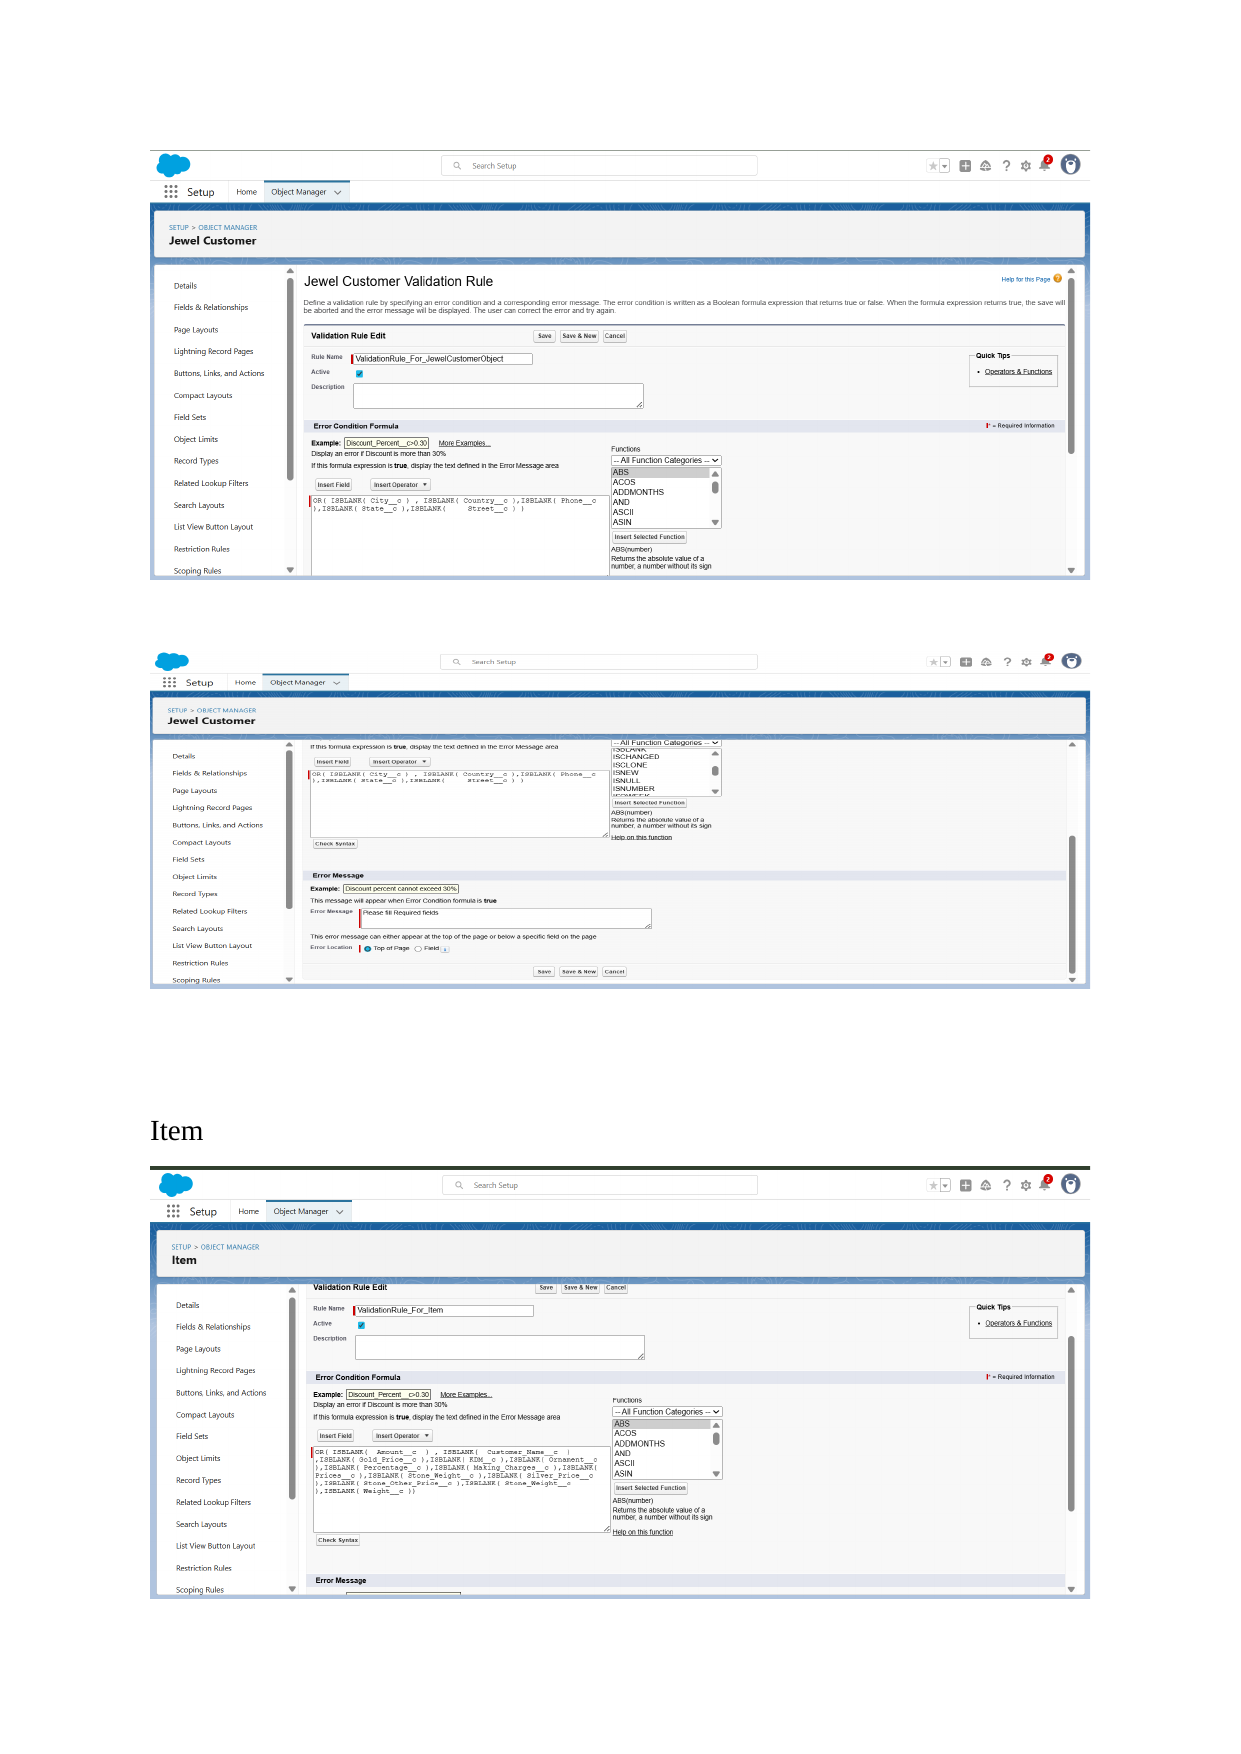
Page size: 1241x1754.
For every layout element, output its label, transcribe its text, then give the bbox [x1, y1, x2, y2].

picture [150, 651, 1091, 989]
picture [150, 150, 1091, 580]
text Item [150, 1113, 1090, 1147]
picture [150, 1166, 1091, 1599]
